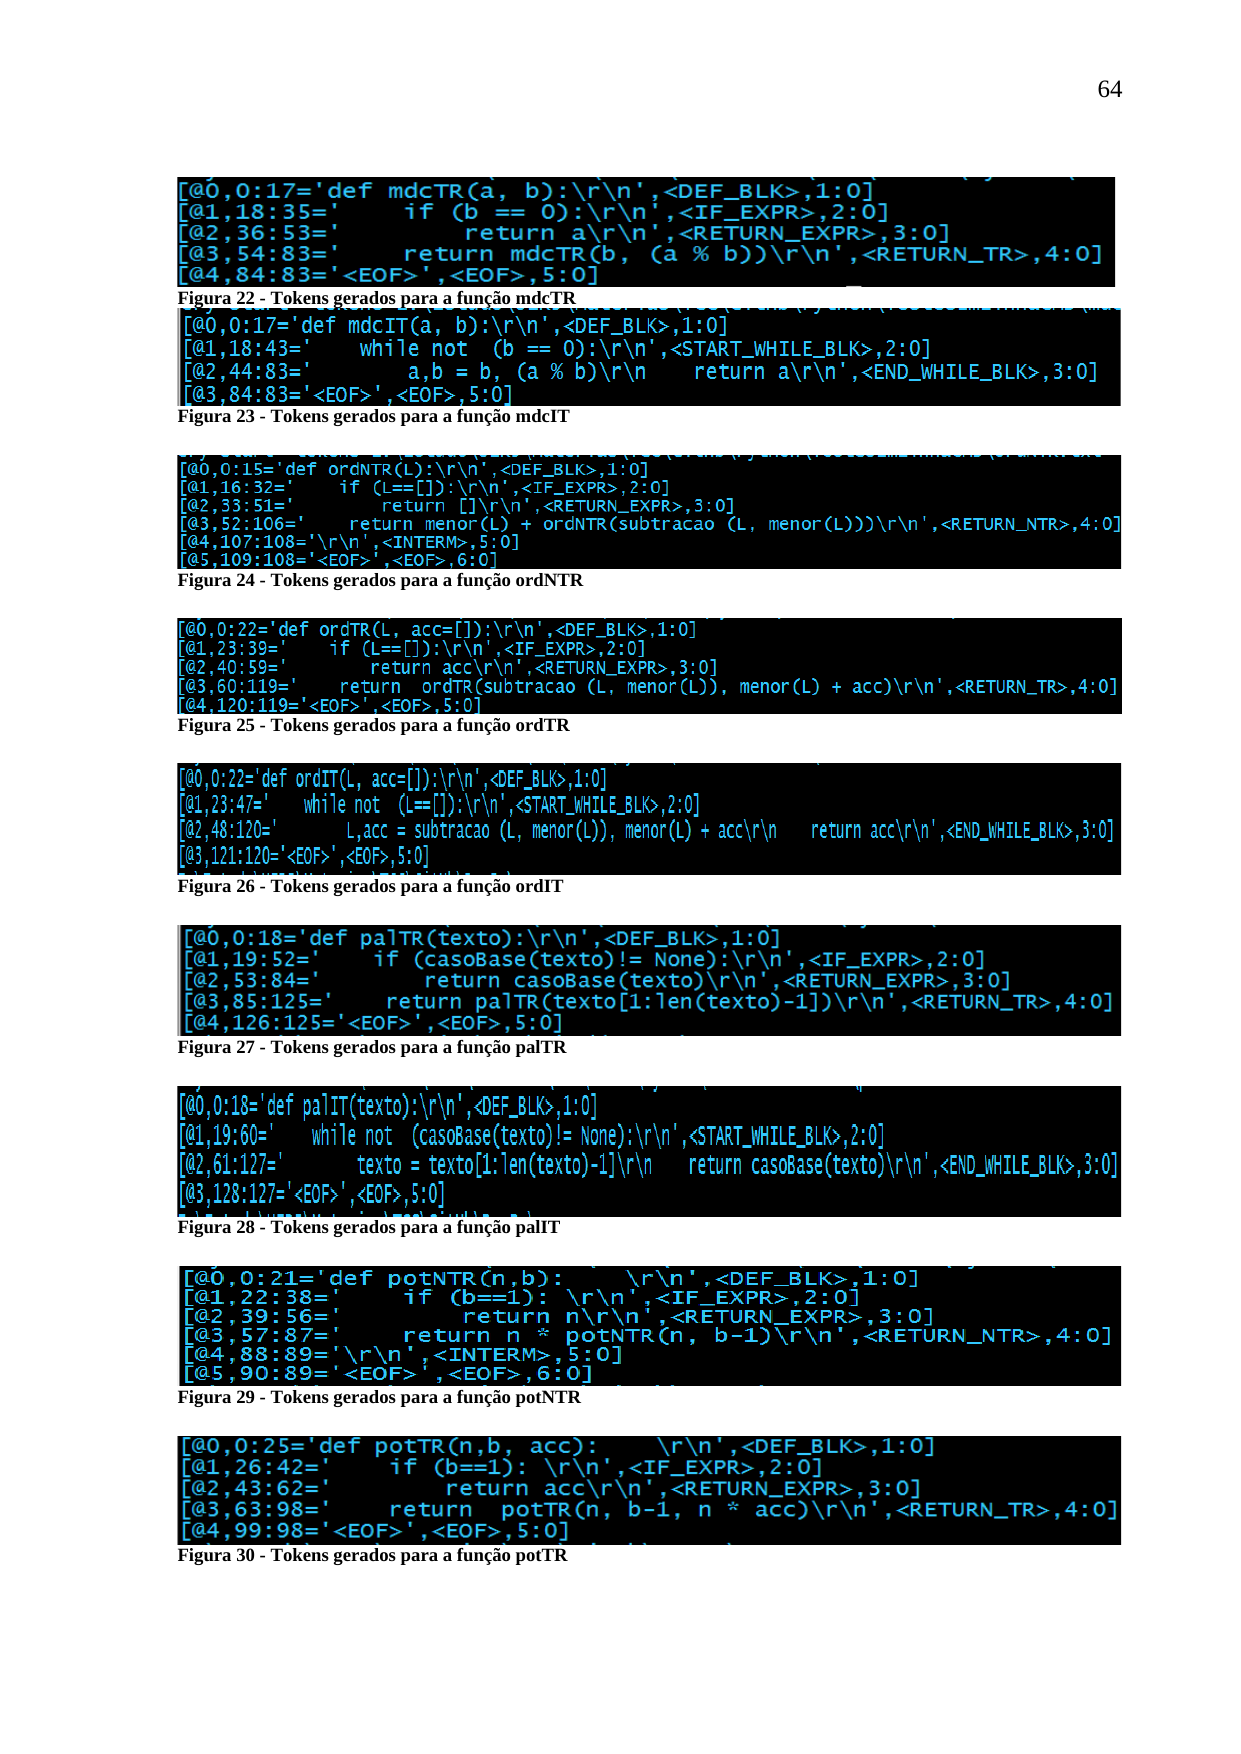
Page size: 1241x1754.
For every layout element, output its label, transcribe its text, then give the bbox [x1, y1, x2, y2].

picture [177, 925, 1122, 1036]
picture [177, 1086, 1122, 1217]
picture [177, 763, 1122, 875]
picture [177, 308, 1121, 406]
text Figura 27 - Tokens gerados para a função palTR [177, 1036, 1122, 1057]
picture [177, 1266, 1122, 1386]
text Figura 28 - Tokens gerados para a função palIT [177, 1217, 1122, 1238]
picture [177, 1436, 1122, 1545]
picture [177, 177, 1116, 287]
text Figura 22 - Tokens gerados para a função mdcTR [177, 287, 1122, 308]
text Figura 30 - Tokens gerados para a função potTR [177, 1545, 1122, 1566]
text Figura 26 - Tokens gerados para a função ordIT [177, 875, 1122, 896]
picture [177, 618, 1122, 714]
text Figura 25 - Tokens gerados para a função ordTR [177, 714, 1122, 735]
text Figura 24 - Tokens gerados para a função ordNTR [177, 569, 1122, 590]
text Figura 29 - Tokens gerados para a função potNTR [177, 1386, 1122, 1407]
text Figura 23 - Tokens gerados para a função mdcIT [177, 405, 1122, 427]
picture [177, 455, 1122, 569]
